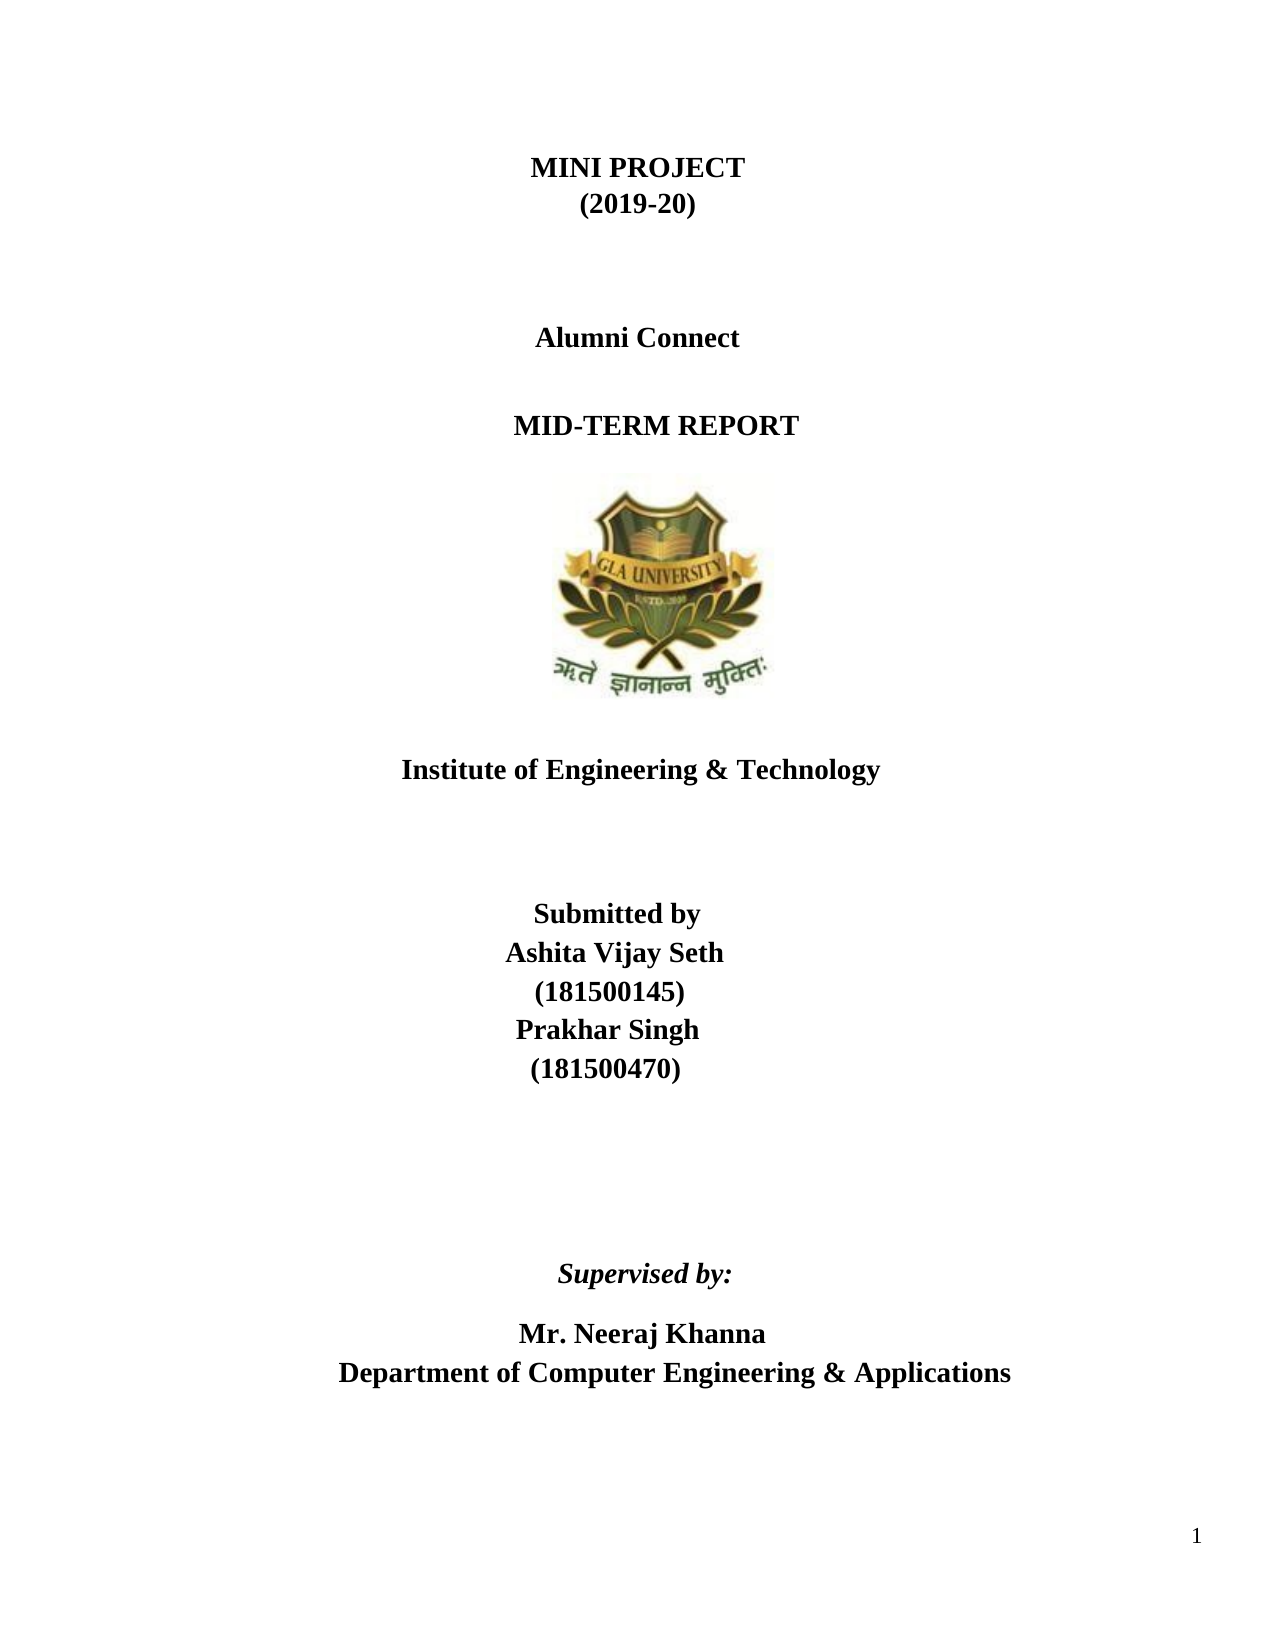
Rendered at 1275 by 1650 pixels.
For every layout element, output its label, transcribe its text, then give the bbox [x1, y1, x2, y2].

text Mr. Neeraj Khanna [139, 1317, 767, 1350]
text (181500470) [508, 1051, 767, 1084]
subtitle Department of Computer Engineering & Applications [338, 1355, 1202, 1388]
subtitle MINI PROJECT (2019-20) [530, 150, 745, 220]
text Ashita Vijay Seth [439, 935, 727, 969]
text Supervised by: [538, 1256, 767, 1290]
text Institute of Engineering & Technology [207, 752, 1075, 785]
picture [551, 473, 775, 700]
text MID-TERM REPORT [207, 408, 1106, 442]
text Submitted by [139, 897, 727, 930]
text Prakhar Singh [508, 1012, 767, 1046]
text (181500145) [439, 974, 727, 1007]
text Alumni Connect [207, 320, 1067, 353]
